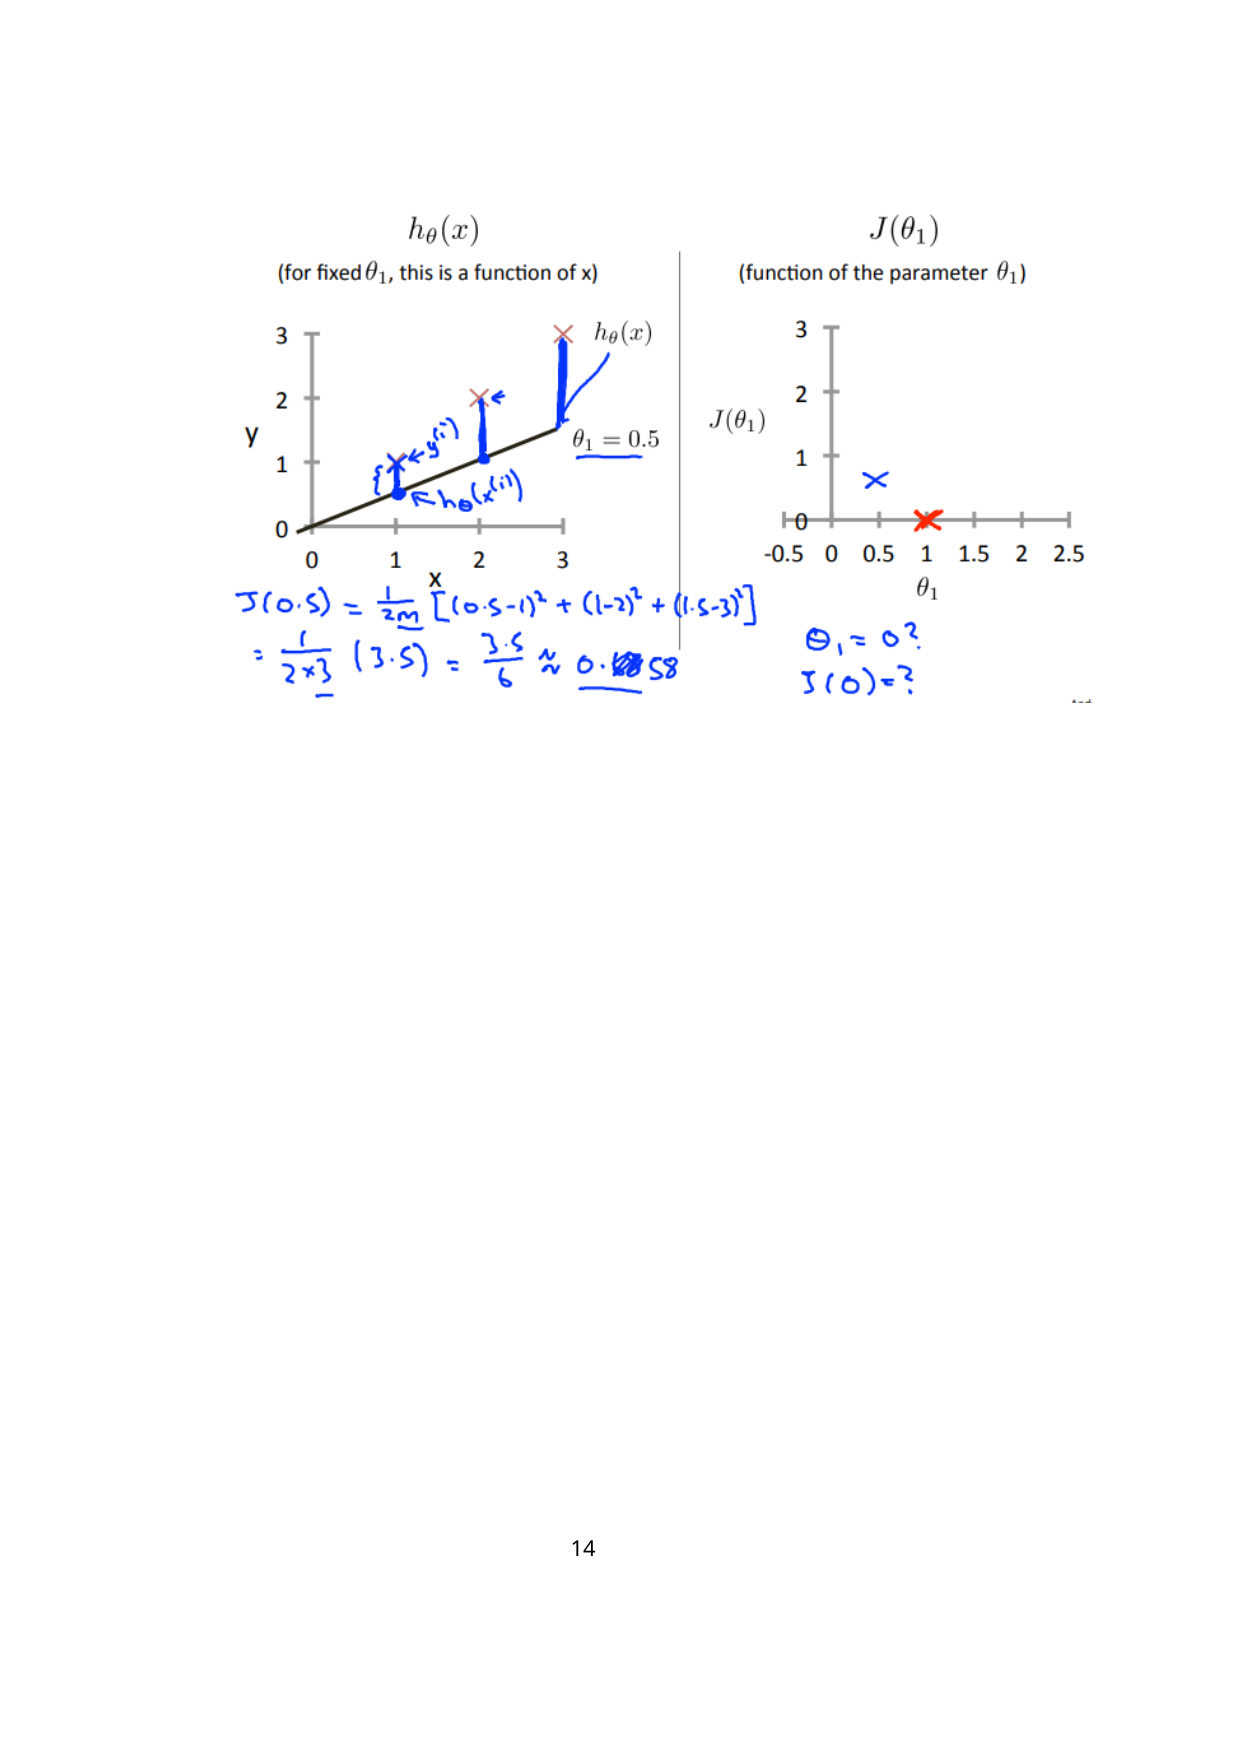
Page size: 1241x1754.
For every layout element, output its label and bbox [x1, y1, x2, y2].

picture [222, 206, 1093, 703]
